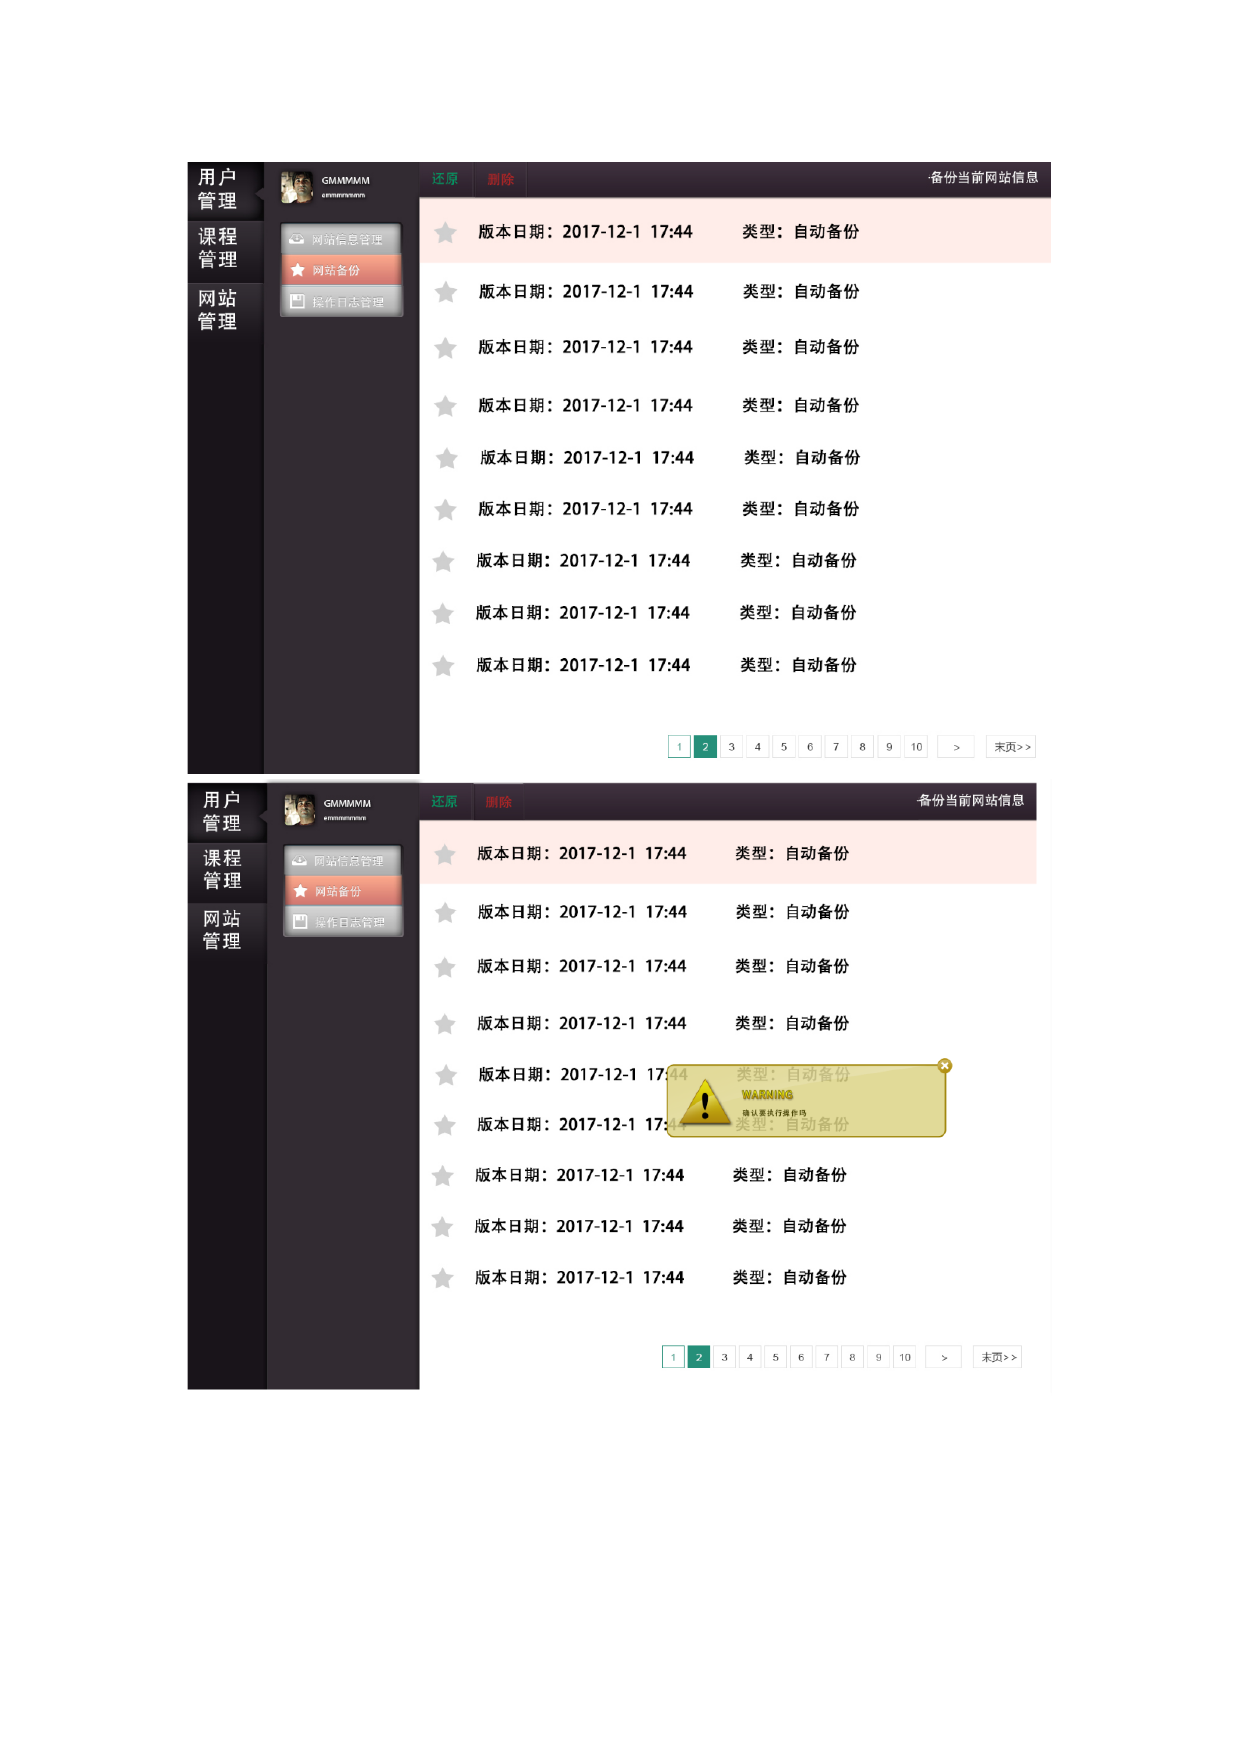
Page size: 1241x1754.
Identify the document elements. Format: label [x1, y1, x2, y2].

picture [187, 779, 1052, 1396]
picture [187, 162, 1052, 774]
